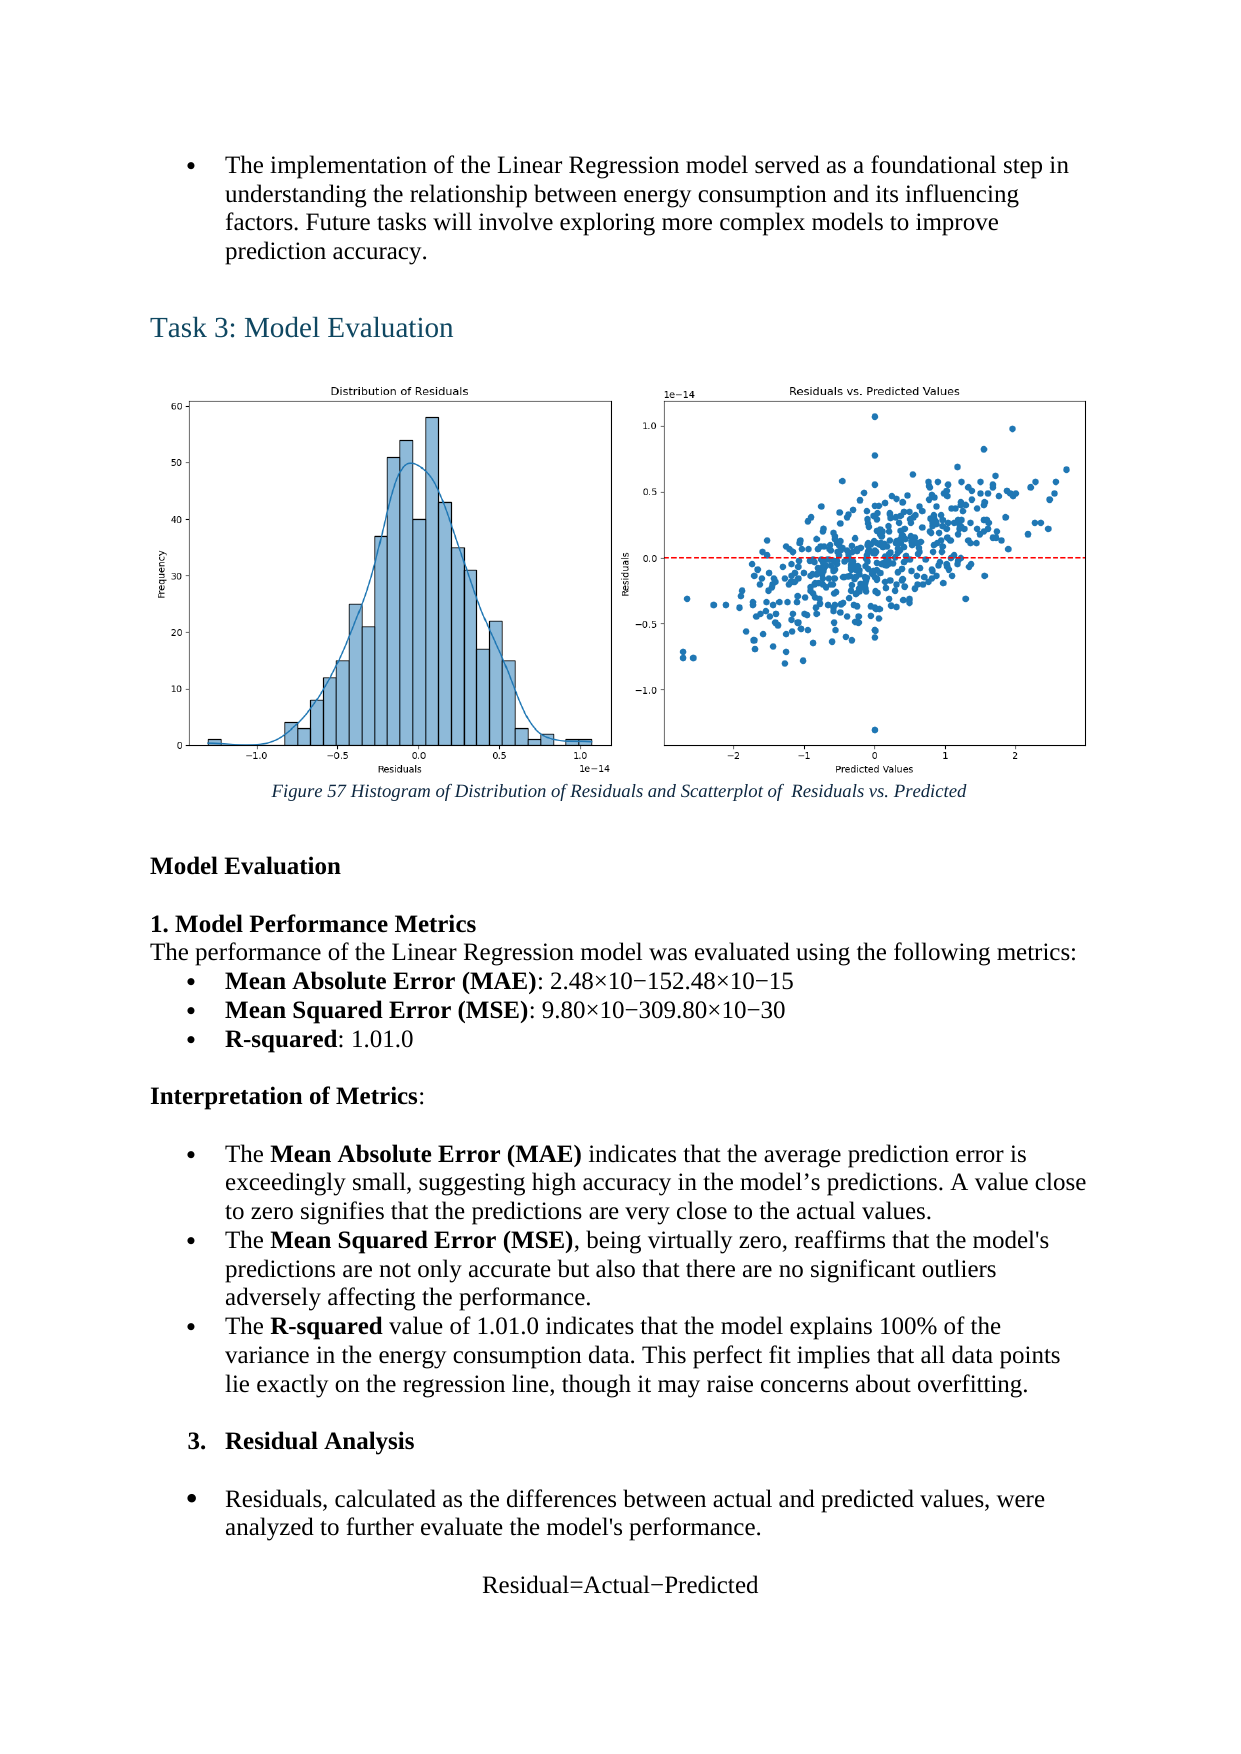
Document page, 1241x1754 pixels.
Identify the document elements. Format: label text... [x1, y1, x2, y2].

text Figure 57 Histogram of Distribution of Residuals and Scatterplot of Residuals vs. Predicted [150, 781, 1090, 802]
list The Mean Squared Error (MSE), being virtually zero, reaffirms that the model's predictions are not only accurate but also that there are no significant outliers adversely affecting the performance. [187, 1225, 1090, 1311]
list Residuals, calculated as the differences between actual and predicted values, were analyzed to further evaluate the model's performance. [187, 1484, 1090, 1541]
list R-squared: 1.01.0 [187, 1024, 1090, 1052]
list The implementation of the Linear Regression model served as a foundational step in understanding the relationship between energy consumption and its influencing factors. Future tasks will involve exploring more complex models to improve prediction accuracy. [187, 150, 1090, 265]
text Residual=Actual−Predicted [150, 1570, 1090, 1599]
list Mean Squared Error (MSE): 9.80×10−309.80×10−30 [187, 995, 1090, 1024]
list Mean Absolute Error (MAE): 2.48×10−152.48×10−15 [187, 966, 1090, 995]
text The performance of the Linear Regression model was evaluated using the following metrics: [150, 937, 1090, 966]
list The R-squared value of 1.01.0 indicates that the model explains 100% of the variance in the energy consumption data. This perfect fit implies that all data points lie exactly on the regression line, though it may raise concerns about overfitting. [187, 1311, 1090, 1397]
text Interpretation of Metrics: [150, 1081, 1090, 1110]
text 1. Model Performance Metrics [150, 909, 1090, 937]
list Residual Analysis [187, 1426, 1090, 1455]
text Model Evaluation [150, 851, 1090, 880]
list The Mean Absolute Error (MAE) indicates that the average prediction error is exceedingly small, suggesting high accuracy in the model’s predictions. A value close to zero signifies that the predictions are very close to the actual values. [187, 1139, 1090, 1225]
subtitle Task 3: Model Evaluation [150, 310, 1090, 344]
picture [150, 381, 1091, 781]
